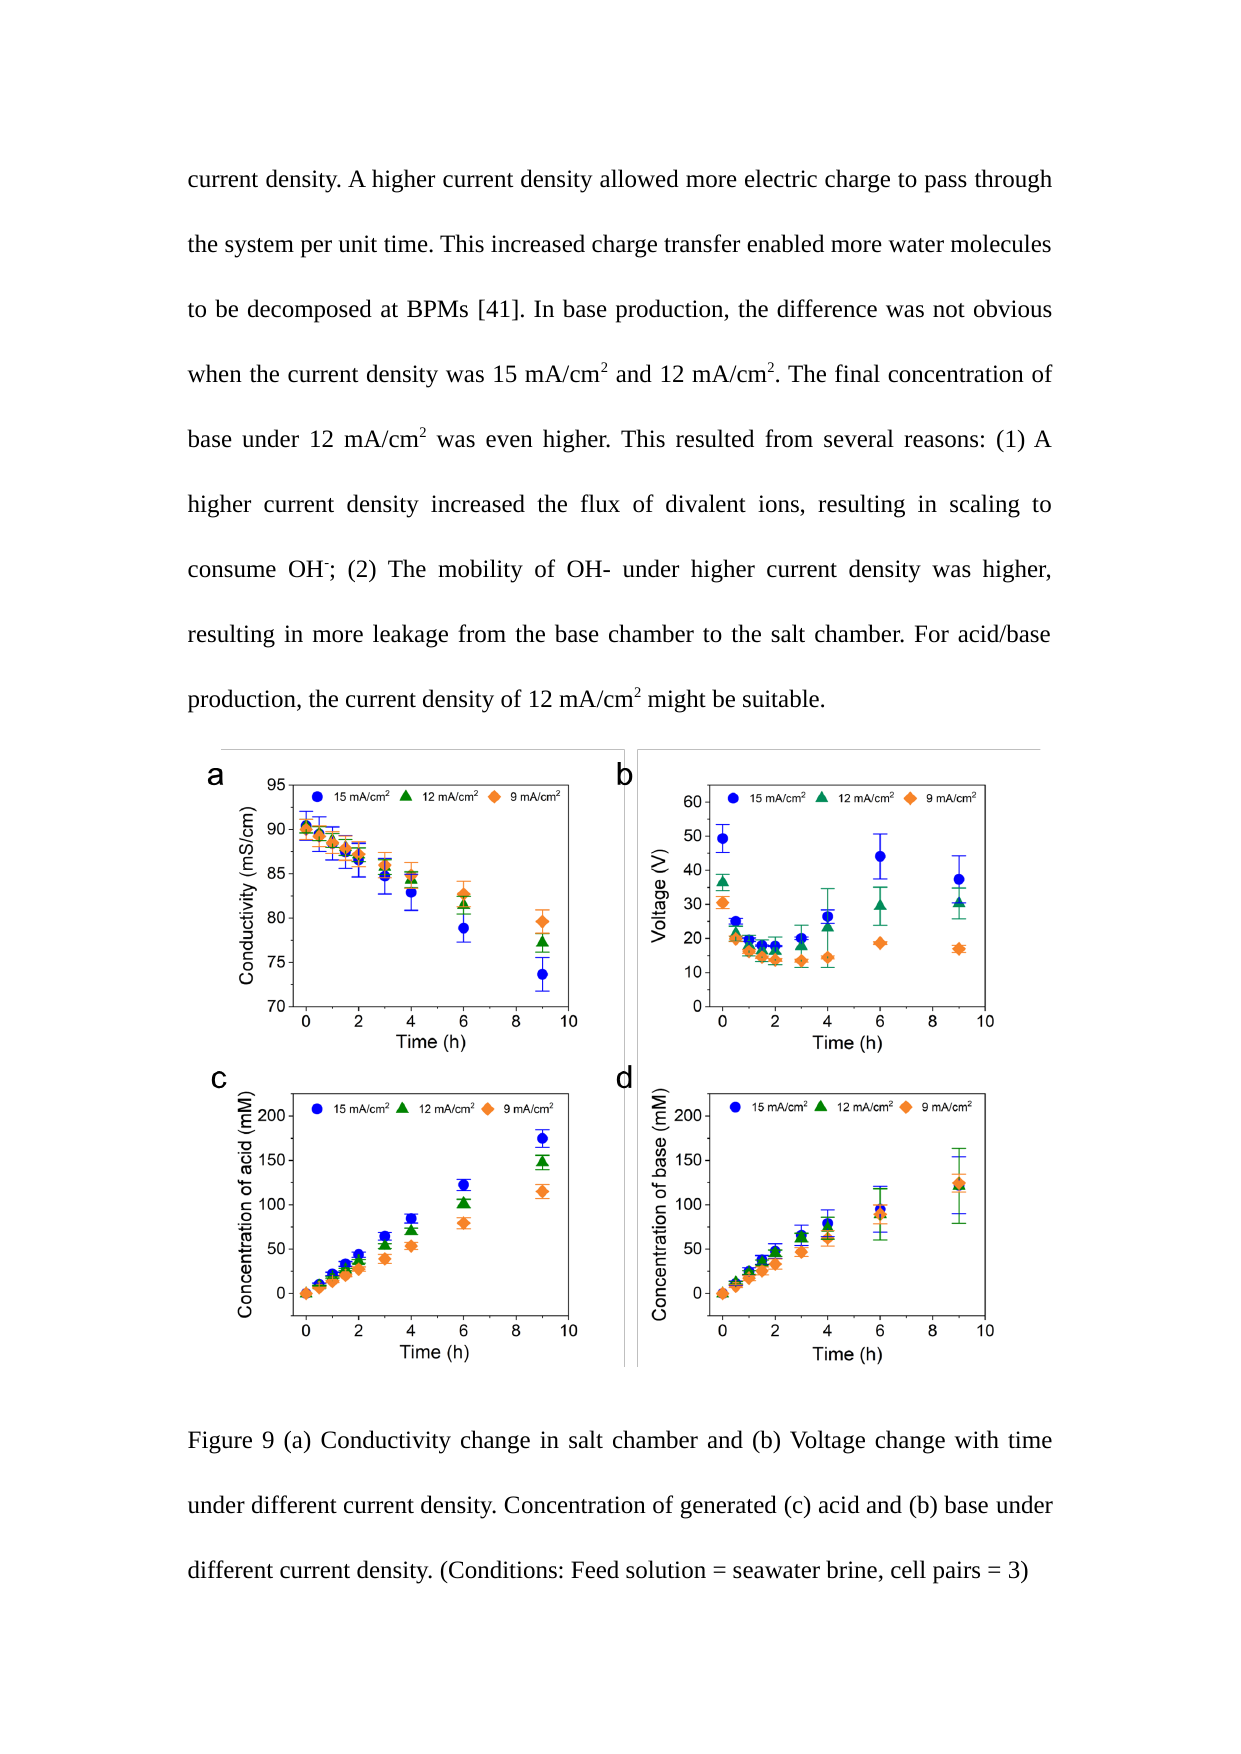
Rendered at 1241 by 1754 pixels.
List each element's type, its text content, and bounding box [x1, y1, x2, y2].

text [187, 162, 1053, 714]
picture [187, 743, 1041, 1367]
text Figure 9 (a) Conductivity change in salt chamber and (b) Voltage change with time under different current density. Concentration of generated (c) acid and (b) base under different current density. (Conditions: Feed solution = seawater brine, cell pairs = 3) [187, 1423, 1053, 1586]
